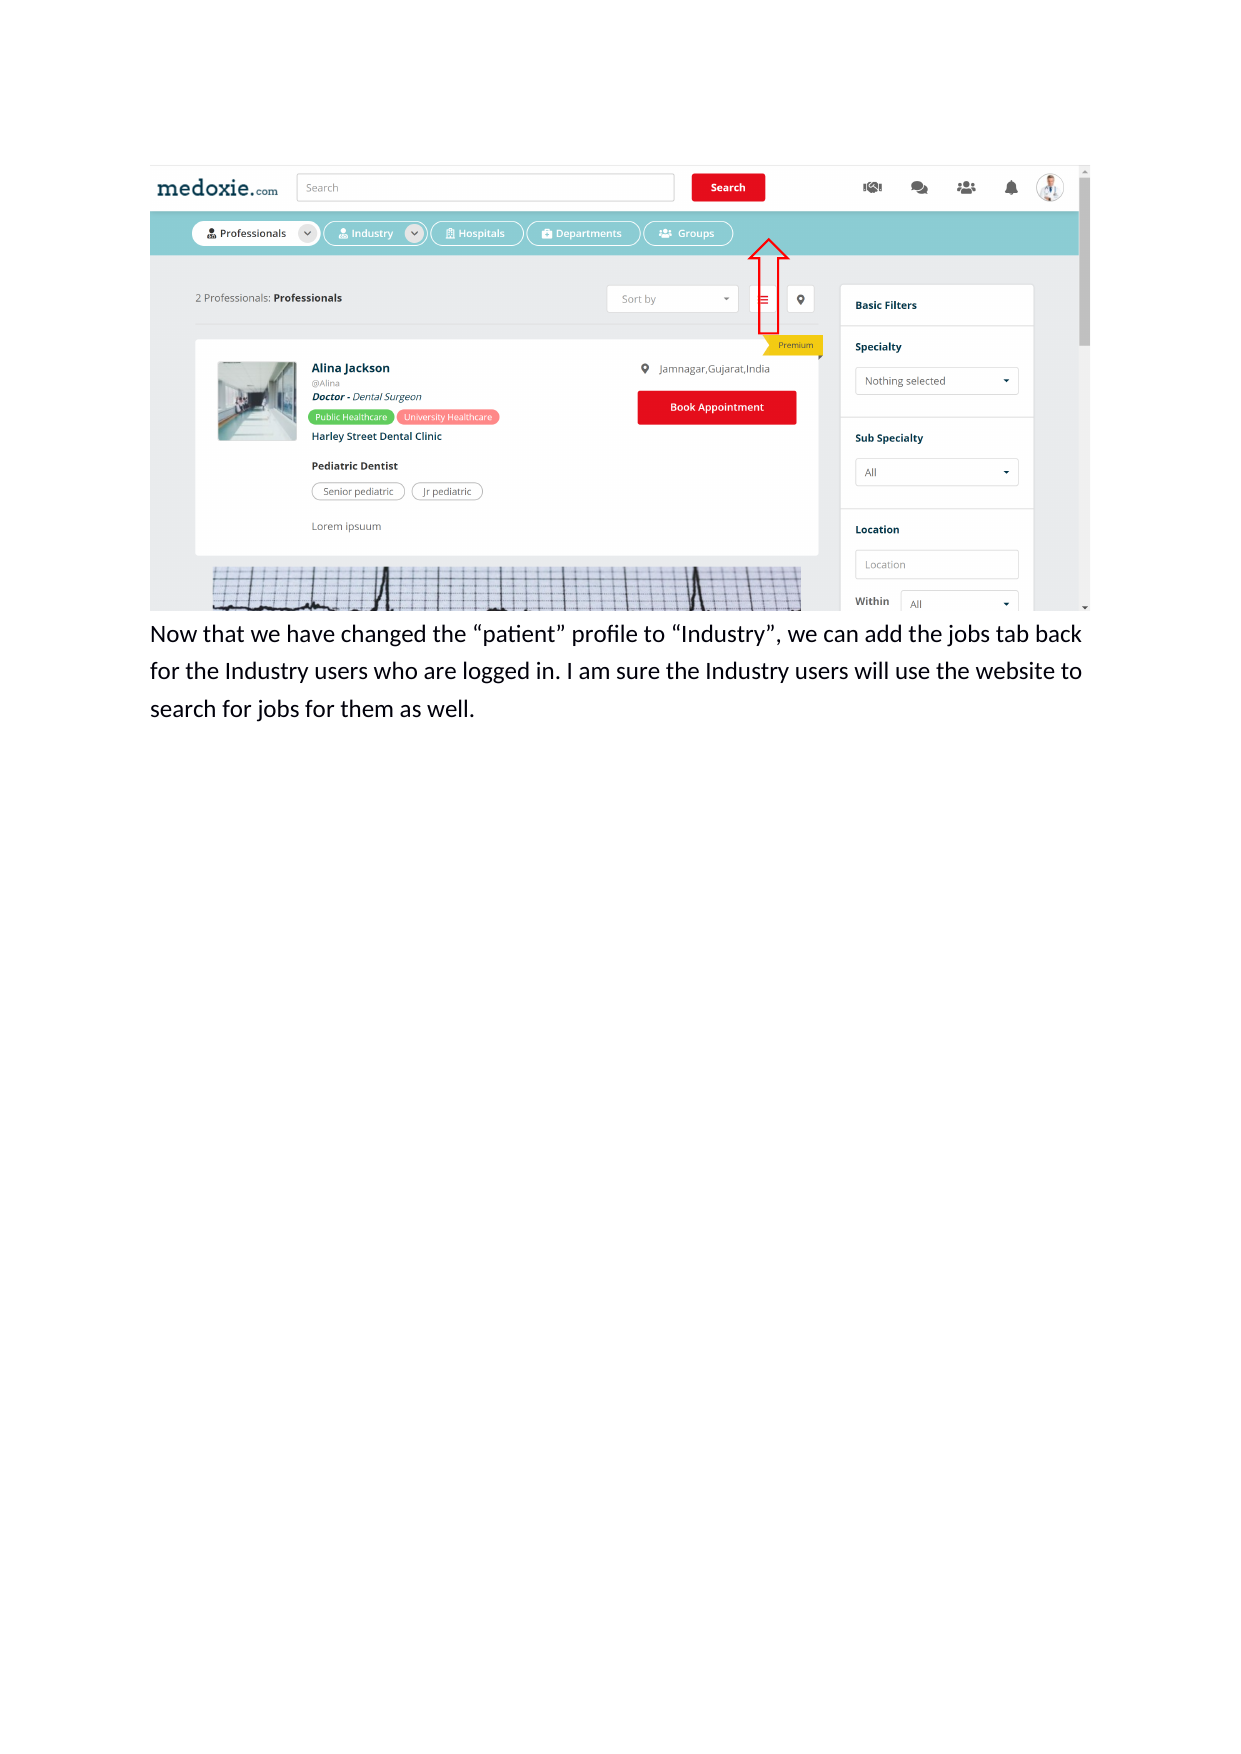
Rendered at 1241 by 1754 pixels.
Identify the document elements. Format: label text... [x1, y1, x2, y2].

text Now that we have changed the “patient” profile to “Industry”, we can add the jobs tab back for the Industry users who are logged in. I am sure the Industry users will use the website to search for jobs for them as well. [150, 614, 1090, 727]
picture [150, 164, 1091, 611]
